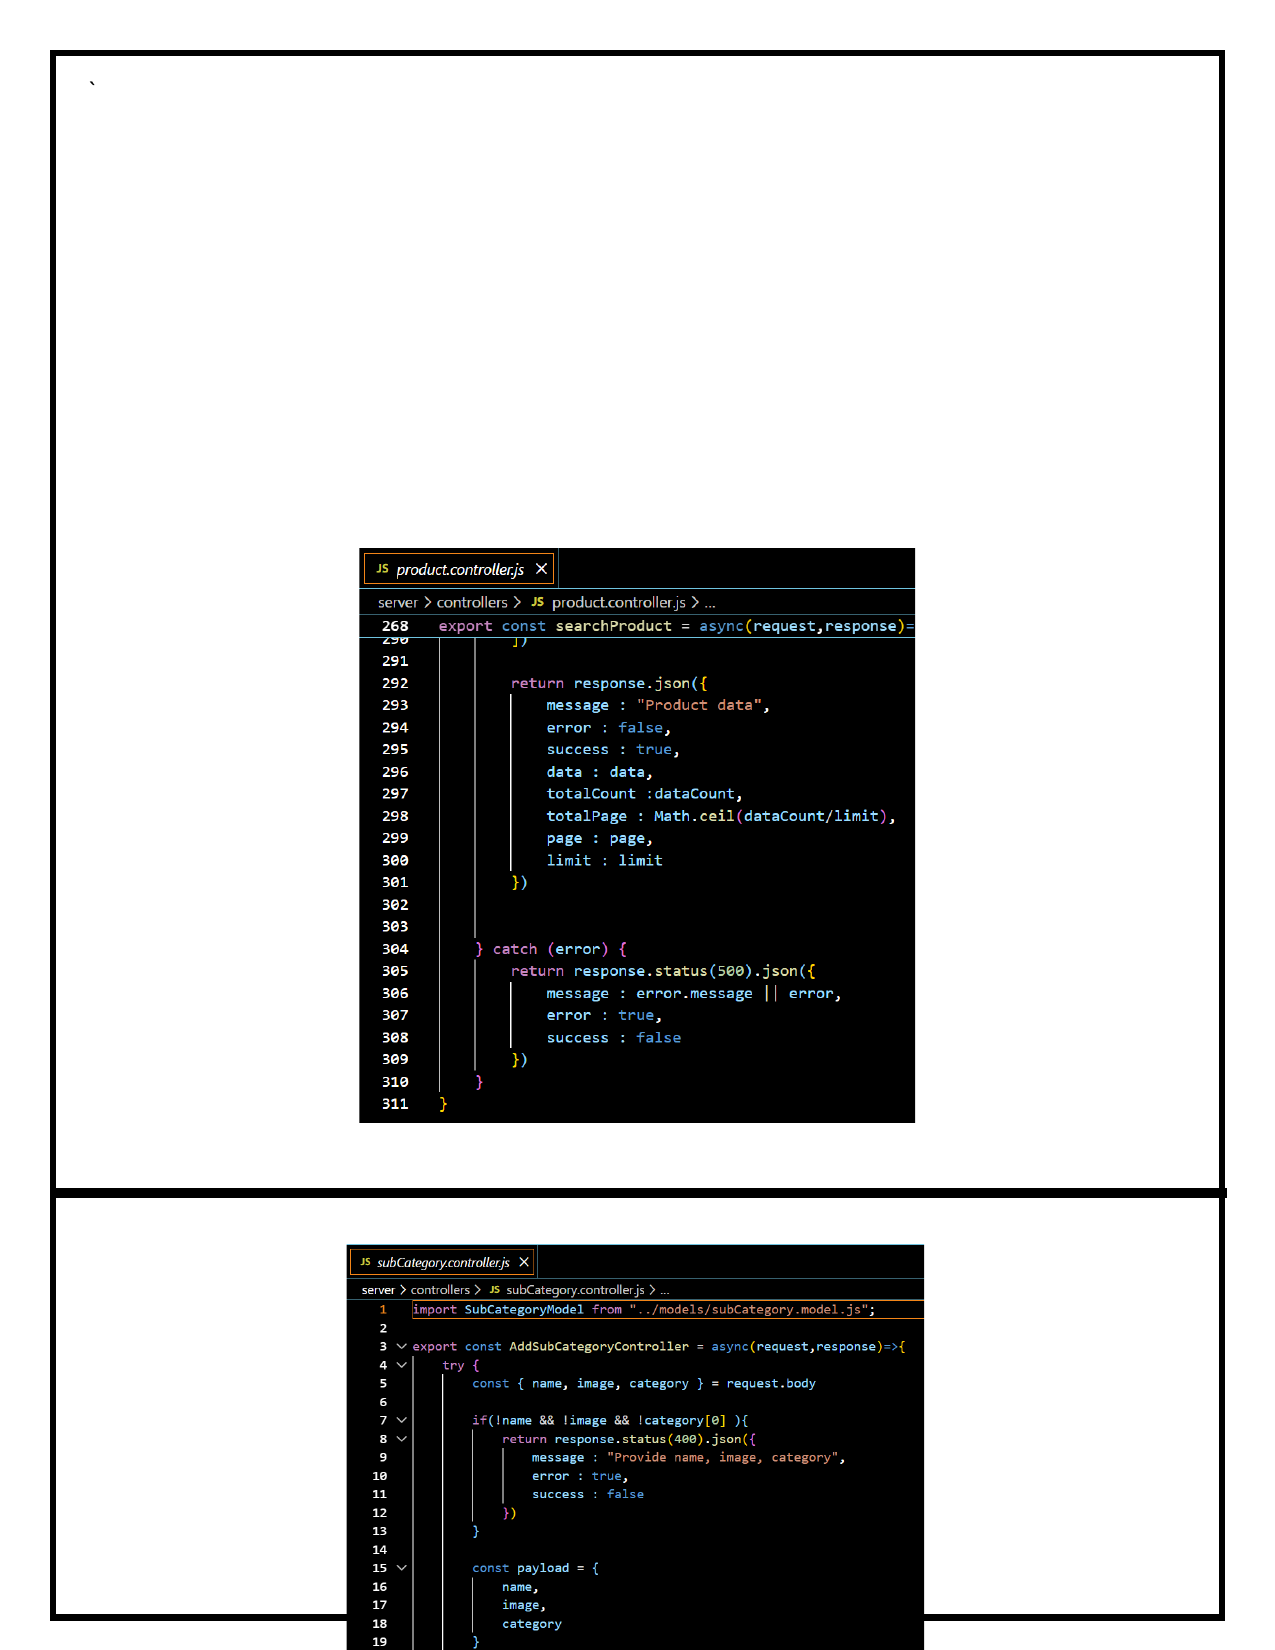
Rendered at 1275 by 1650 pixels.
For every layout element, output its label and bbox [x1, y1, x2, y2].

picture [346, 1244, 925, 1650]
picture [359, 548, 916, 1123]
